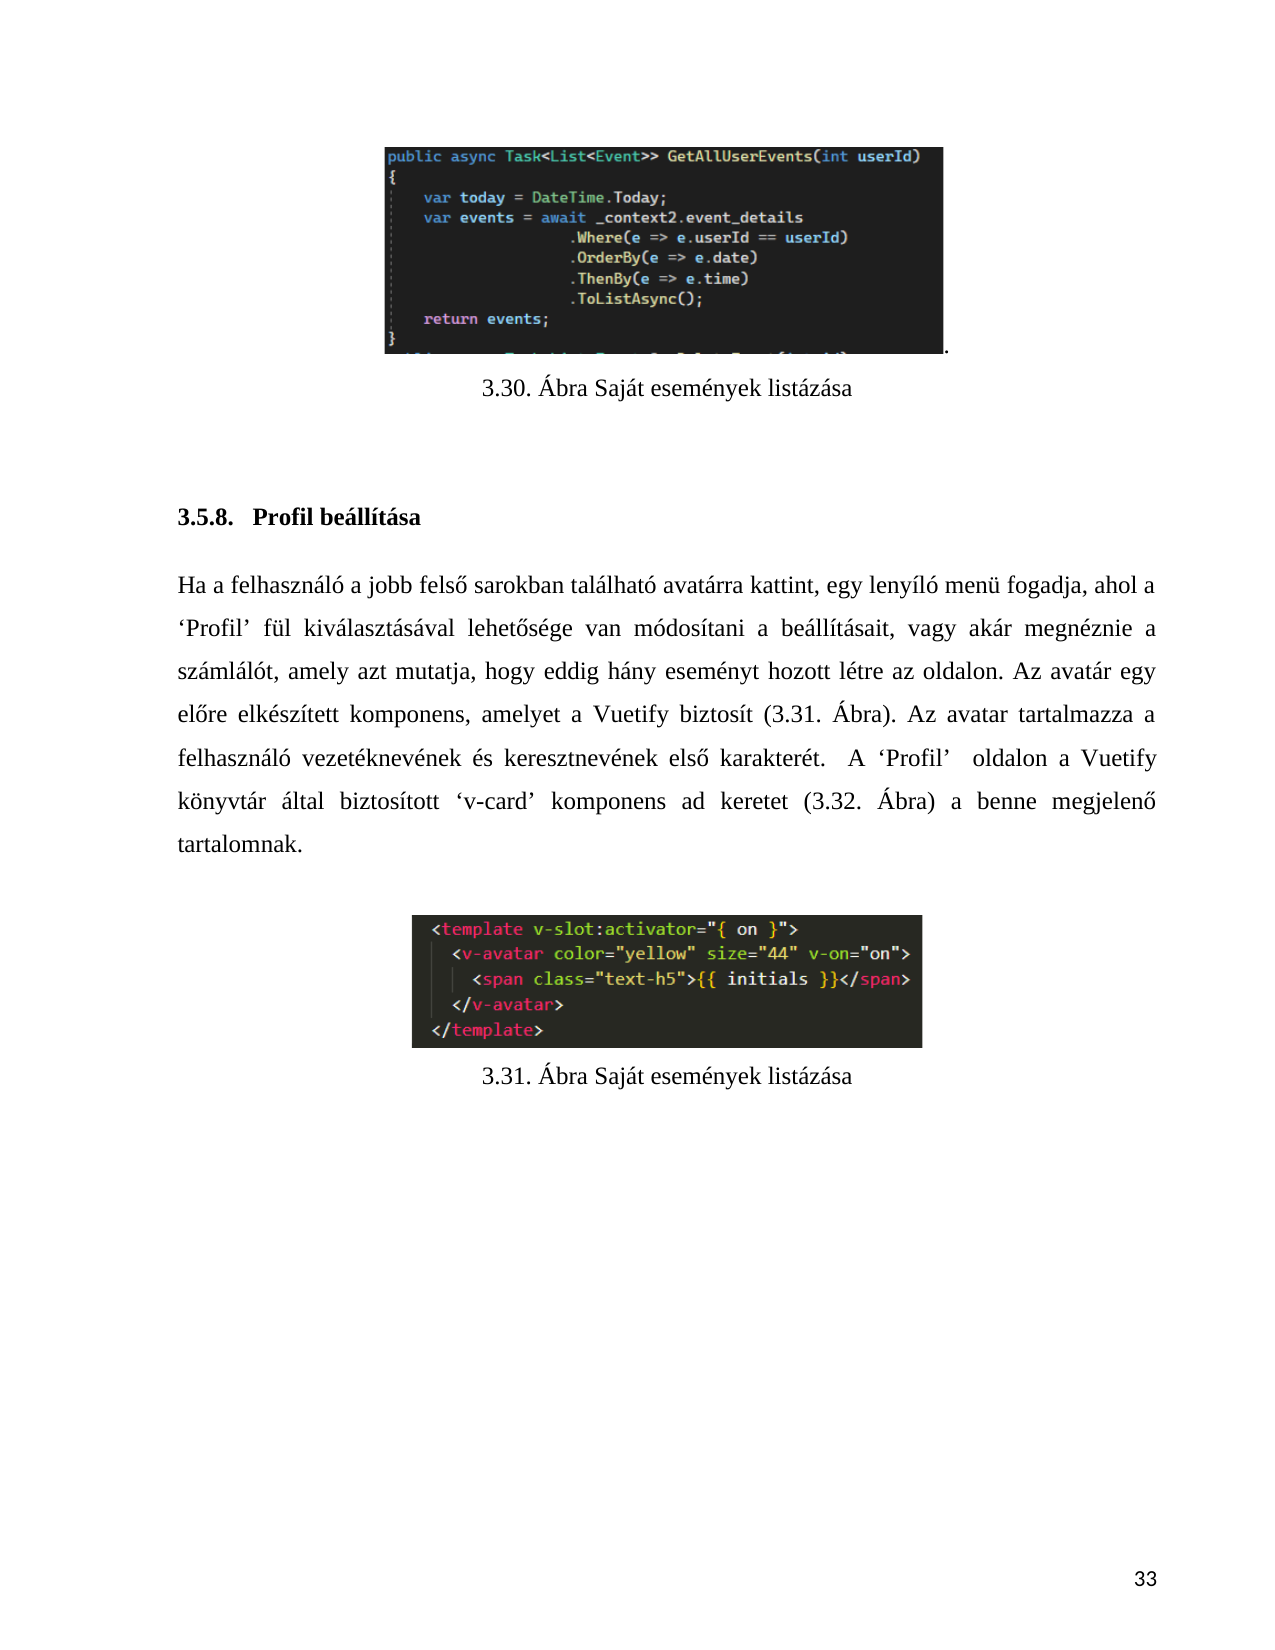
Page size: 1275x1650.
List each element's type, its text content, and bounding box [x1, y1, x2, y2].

text 3.31. Ábra Saját események listázása [177, 1061, 1157, 1090]
text Ha a felhasználó a jobb felső sarokban található avatárra kattint, egy lenyíló menü fogadja, ahol a ‘Profil’ fül kiválasztásával lehetősége van módosítani a beállításait, vagy akár megnéznie a számlálót, amely azt mutatja, hogy eddig hány eseményt hozott létre az oldalon. Az avatár egy előre elkészített komponens, amelyet a Vuetify biztosít (3.31. Ábra). Az avatar tartalmazza a felhasználó vezetéknevének és keresztnevének első karakterét. A ‘Profil’ oldalon a Vuetify könyvtár által biztosított ‘v-card’ komponens ad keretet (3.32. Ábra) a benne megjelenő tartalomnak. [177, 570, 1157, 858]
subtitle Profil beállítása [177, 502, 1157, 530]
picture [411, 915, 923, 1048]
text 3.30. Ábra Saját események listázása [177, 373, 1157, 402]
picture [384, 147, 944, 354]
